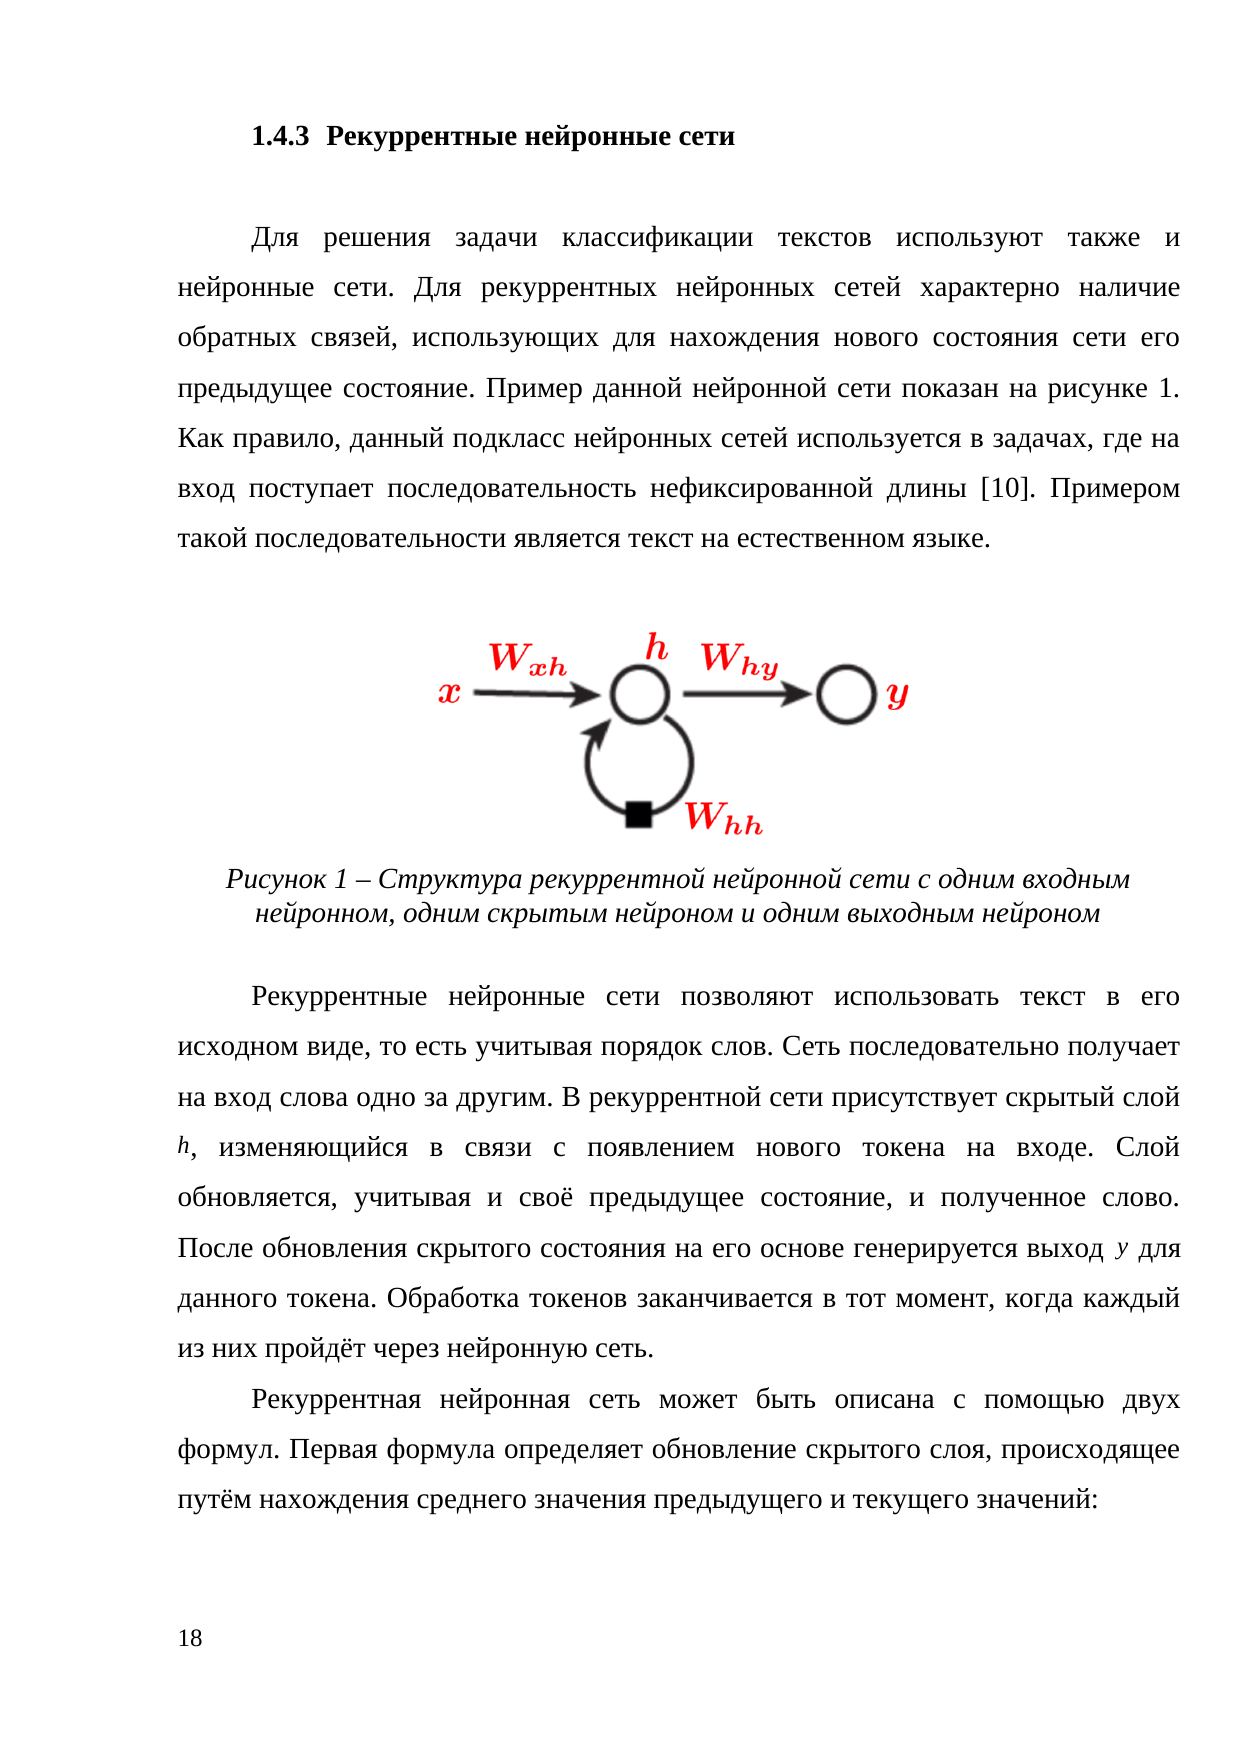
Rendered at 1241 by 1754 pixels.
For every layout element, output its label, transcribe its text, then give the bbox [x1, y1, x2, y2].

text Для решения задачи классификации текстов используют также и нейронные сети. Для рекуррентных нейронных сетей характерно наличие обратных связей, использующих для нахождения нового состояния сети его предыдущее состояние. Пример данной нейронной сети показан на рисунке 1. Как правило, данный подкласс нейронных сетей используется в задачах, где на вход поступает последовательность нефиксированной длины [10]. Примером такой последовательности является текст на естественном языке. [177, 219, 1181, 554]
text Рекуррентные нейронные сети позволяют использовать текст в его исходном виде, то есть учитывая порядок слов. Сеть последовательно получает на вход слова одно за другим. В рекуррентной сети присутствует скрытый слой , изменяющийся в связи с появлением нового токена на входе. Слой обновляется, учитывая и своё предыдущее состояние, и полученное слово. После обновления скрытого состояния на его основе генерируется выход для данного токена. Обработка токенов заканчивается в тот момент, когда каждый из них пройдёт через нейронную сеть. [177, 978, 1181, 1364]
text Рисунок 1 – Структура рекуррентной нейронной сети с одним входным нейронном, одним скрытым нейроном и одним выходным нейроном [177, 862, 1181, 929]
picture [427, 621, 932, 848]
text Рекуррентная нейронная сеть может быть описана с помощью двух формул. Первая формула определяет обновление скрытого слоя, происходящее путём нахождения среднего значения предыдущего и текущего значений: [177, 1381, 1181, 1515]
subtitle Рекуррентные нейронные сети [251, 118, 1181, 152]
